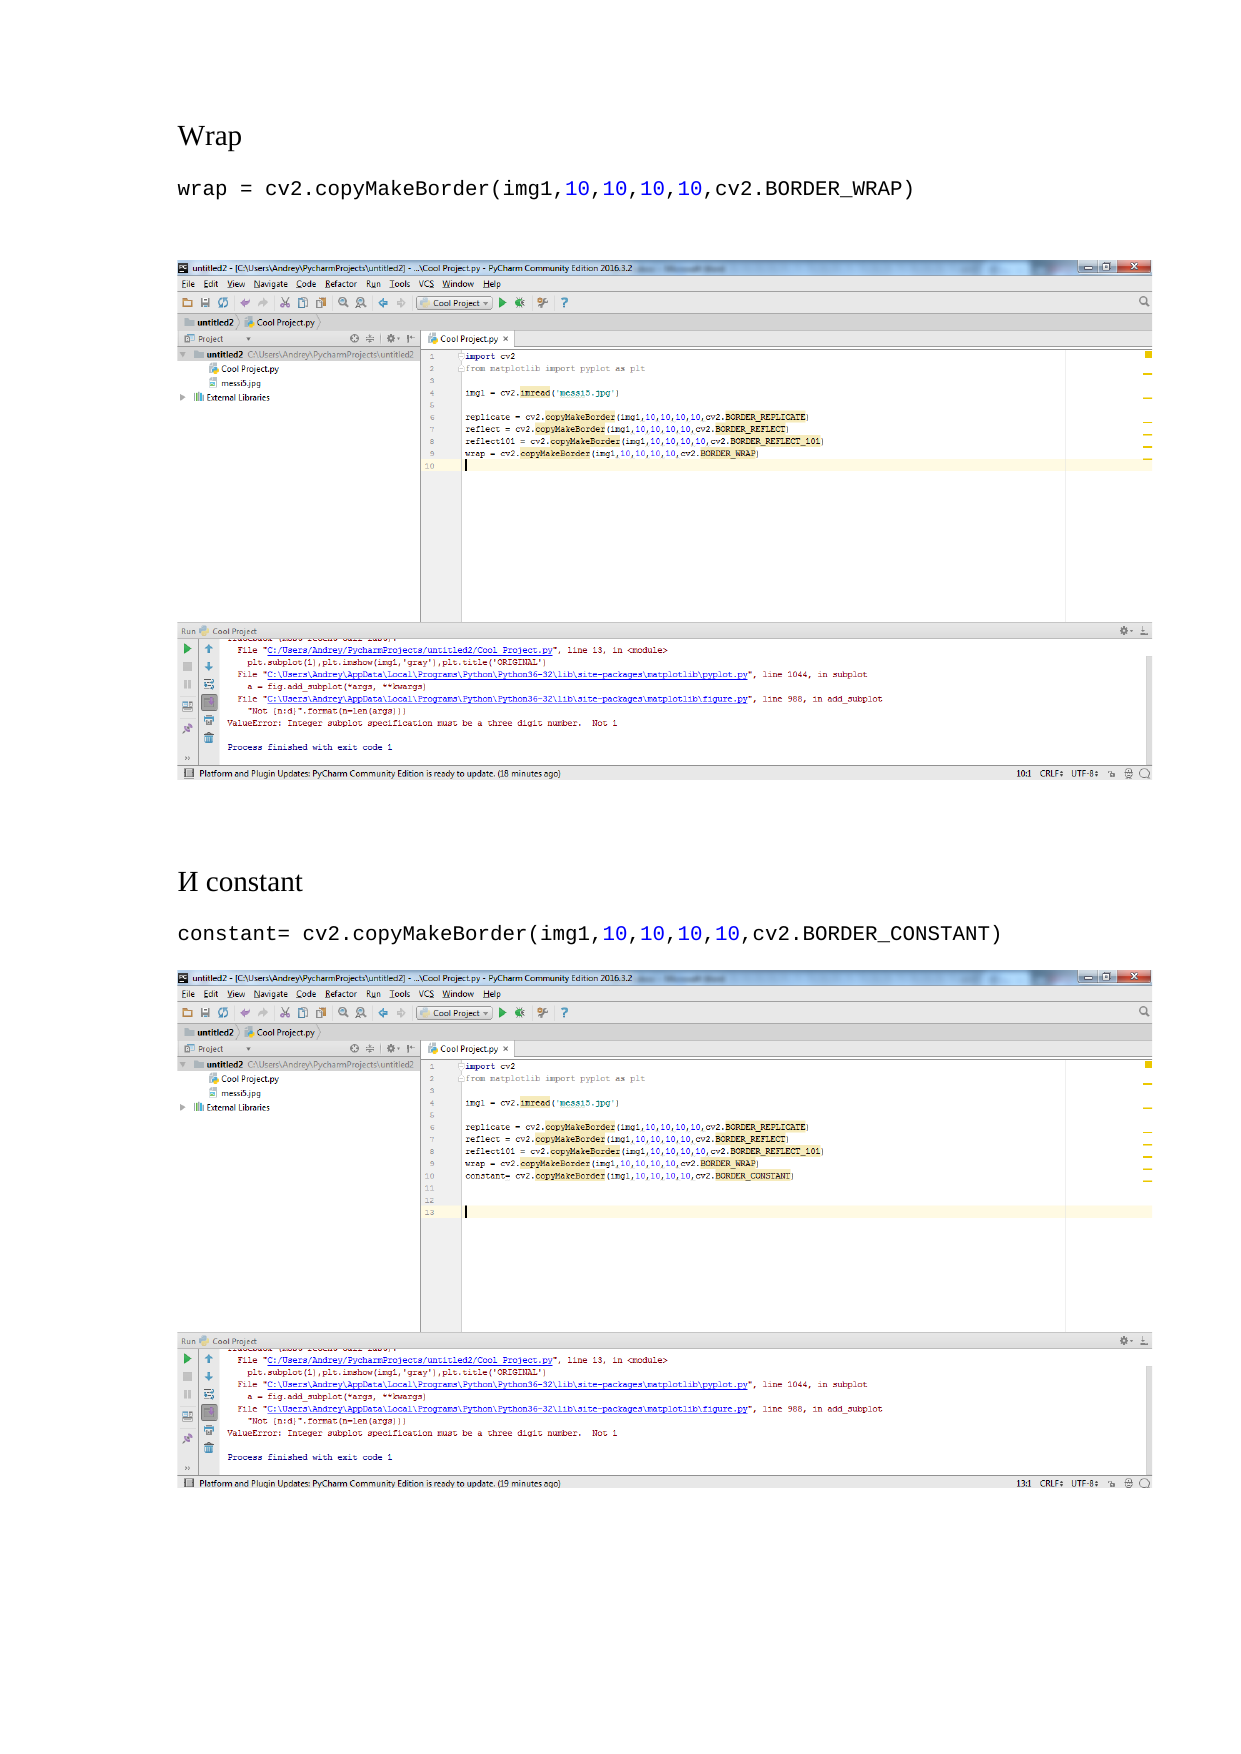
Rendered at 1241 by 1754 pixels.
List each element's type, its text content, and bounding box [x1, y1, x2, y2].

picture [177, 970, 1153, 1488]
picture [177, 260, 1153, 780]
text constant= cv2.copyMakeBorder(img1,10,10,10,10,cv2.BORDER_CONSTANT) [177, 923, 1152, 947]
text Wrap [177, 118, 1152, 152]
text wrap = cv2.copyMakeBorder(img1,10,10,10,10,cv2.BORDER_WRAP) [177, 177, 1152, 201]
text И constant [177, 864, 1152, 897]
